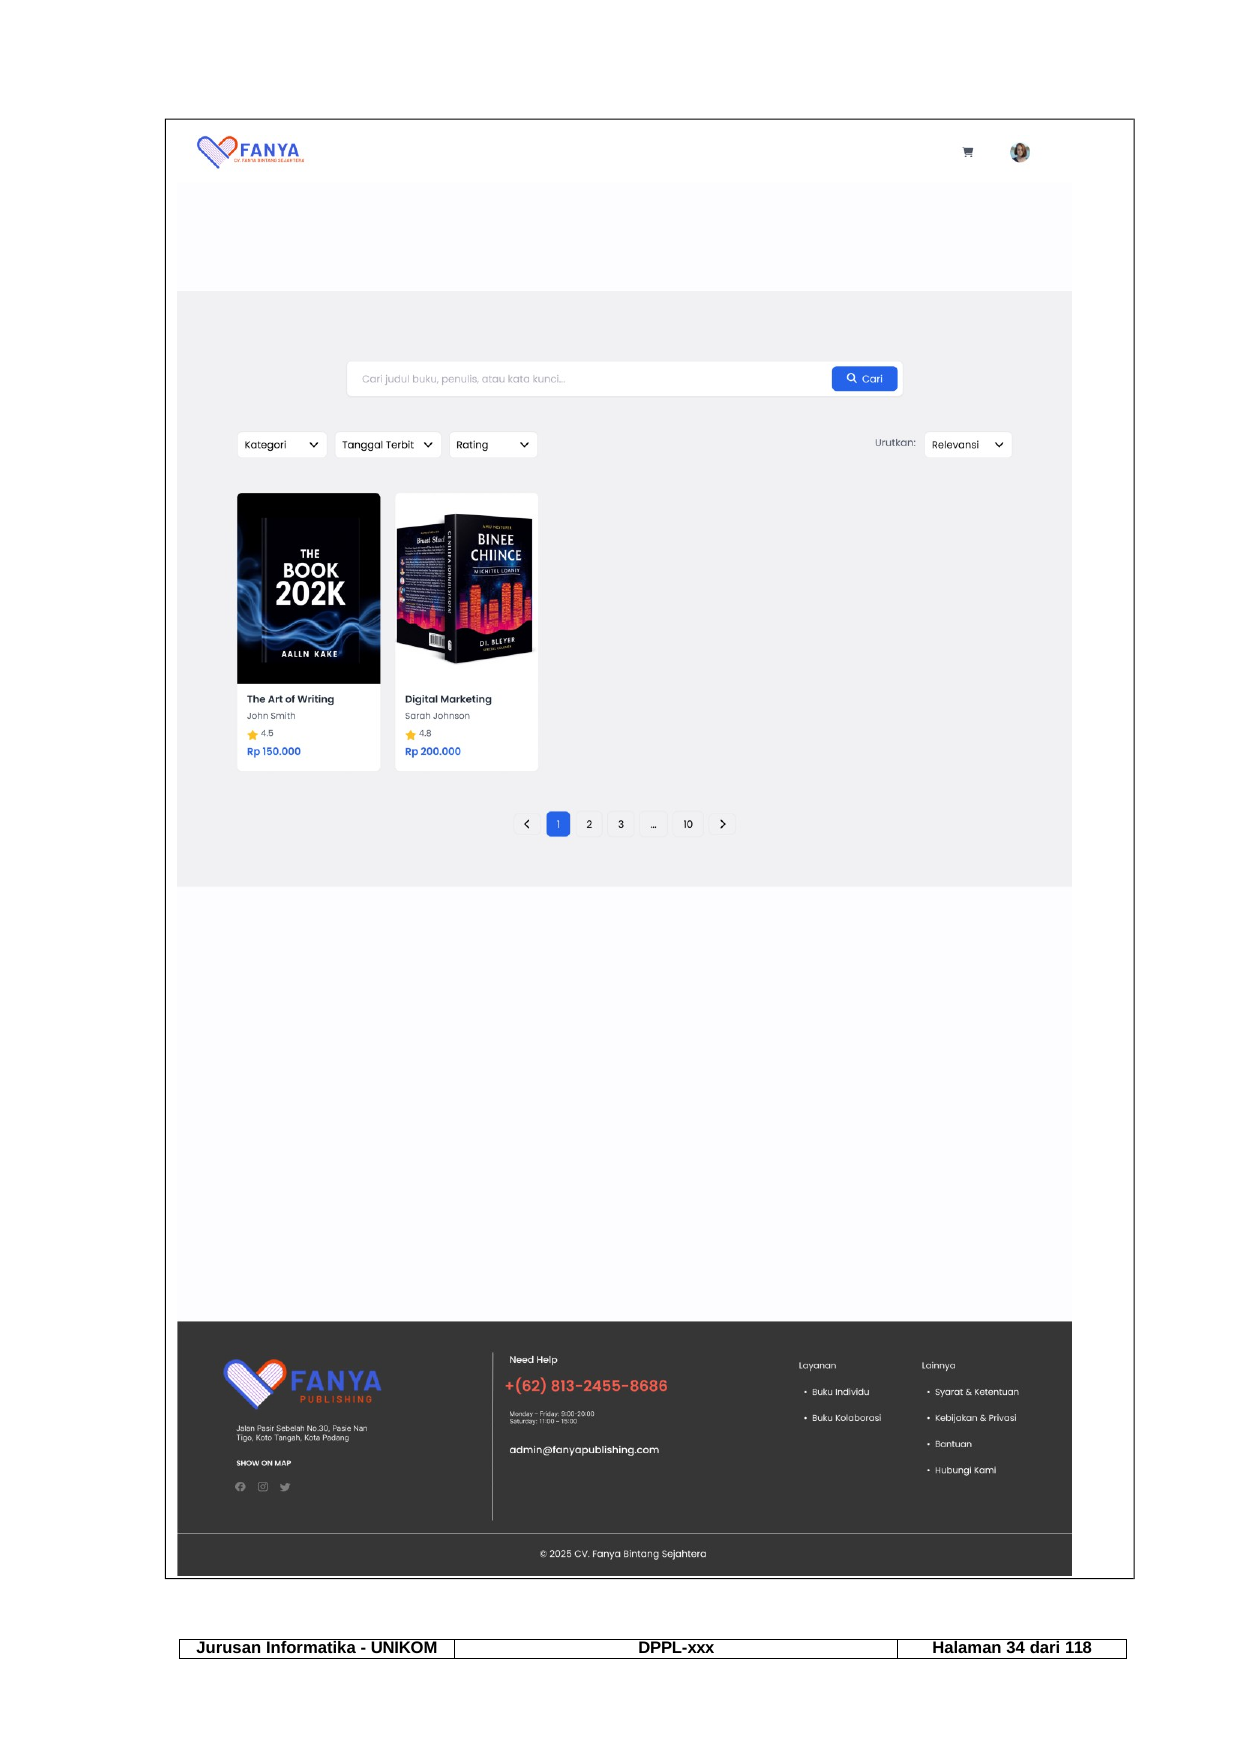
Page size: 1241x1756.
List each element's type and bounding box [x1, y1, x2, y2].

picture [177, 135, 1072, 1576]
